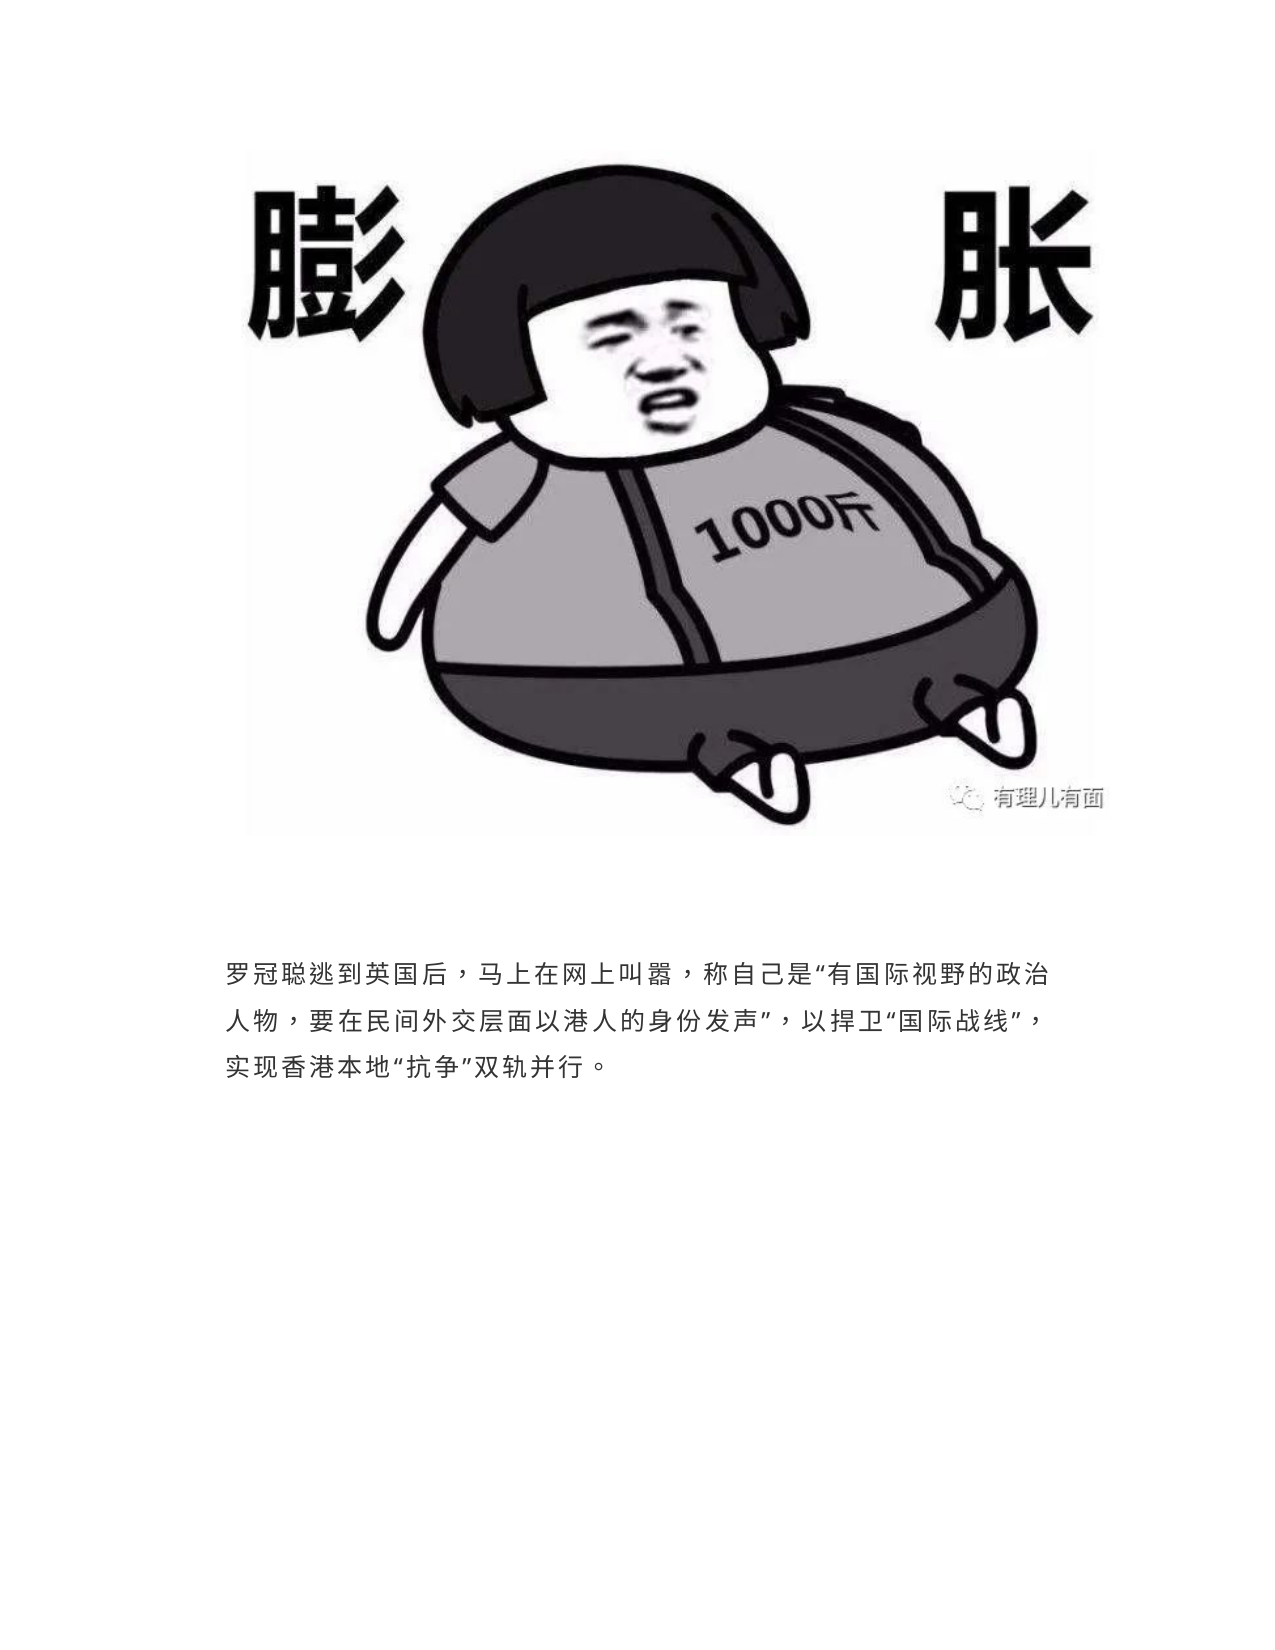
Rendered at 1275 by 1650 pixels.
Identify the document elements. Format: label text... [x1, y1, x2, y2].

picture [231, 150, 1132, 836]
text 罗冠聪逃到英国后，马上在网上叫嚣，称自己是“有国际视野的政治人物，要在民间外交层面以港人的身份发声”，以捍卫“国际战线”，实现香港本地“抗争”双轨并行。 [225, 944, 1050, 1084]
